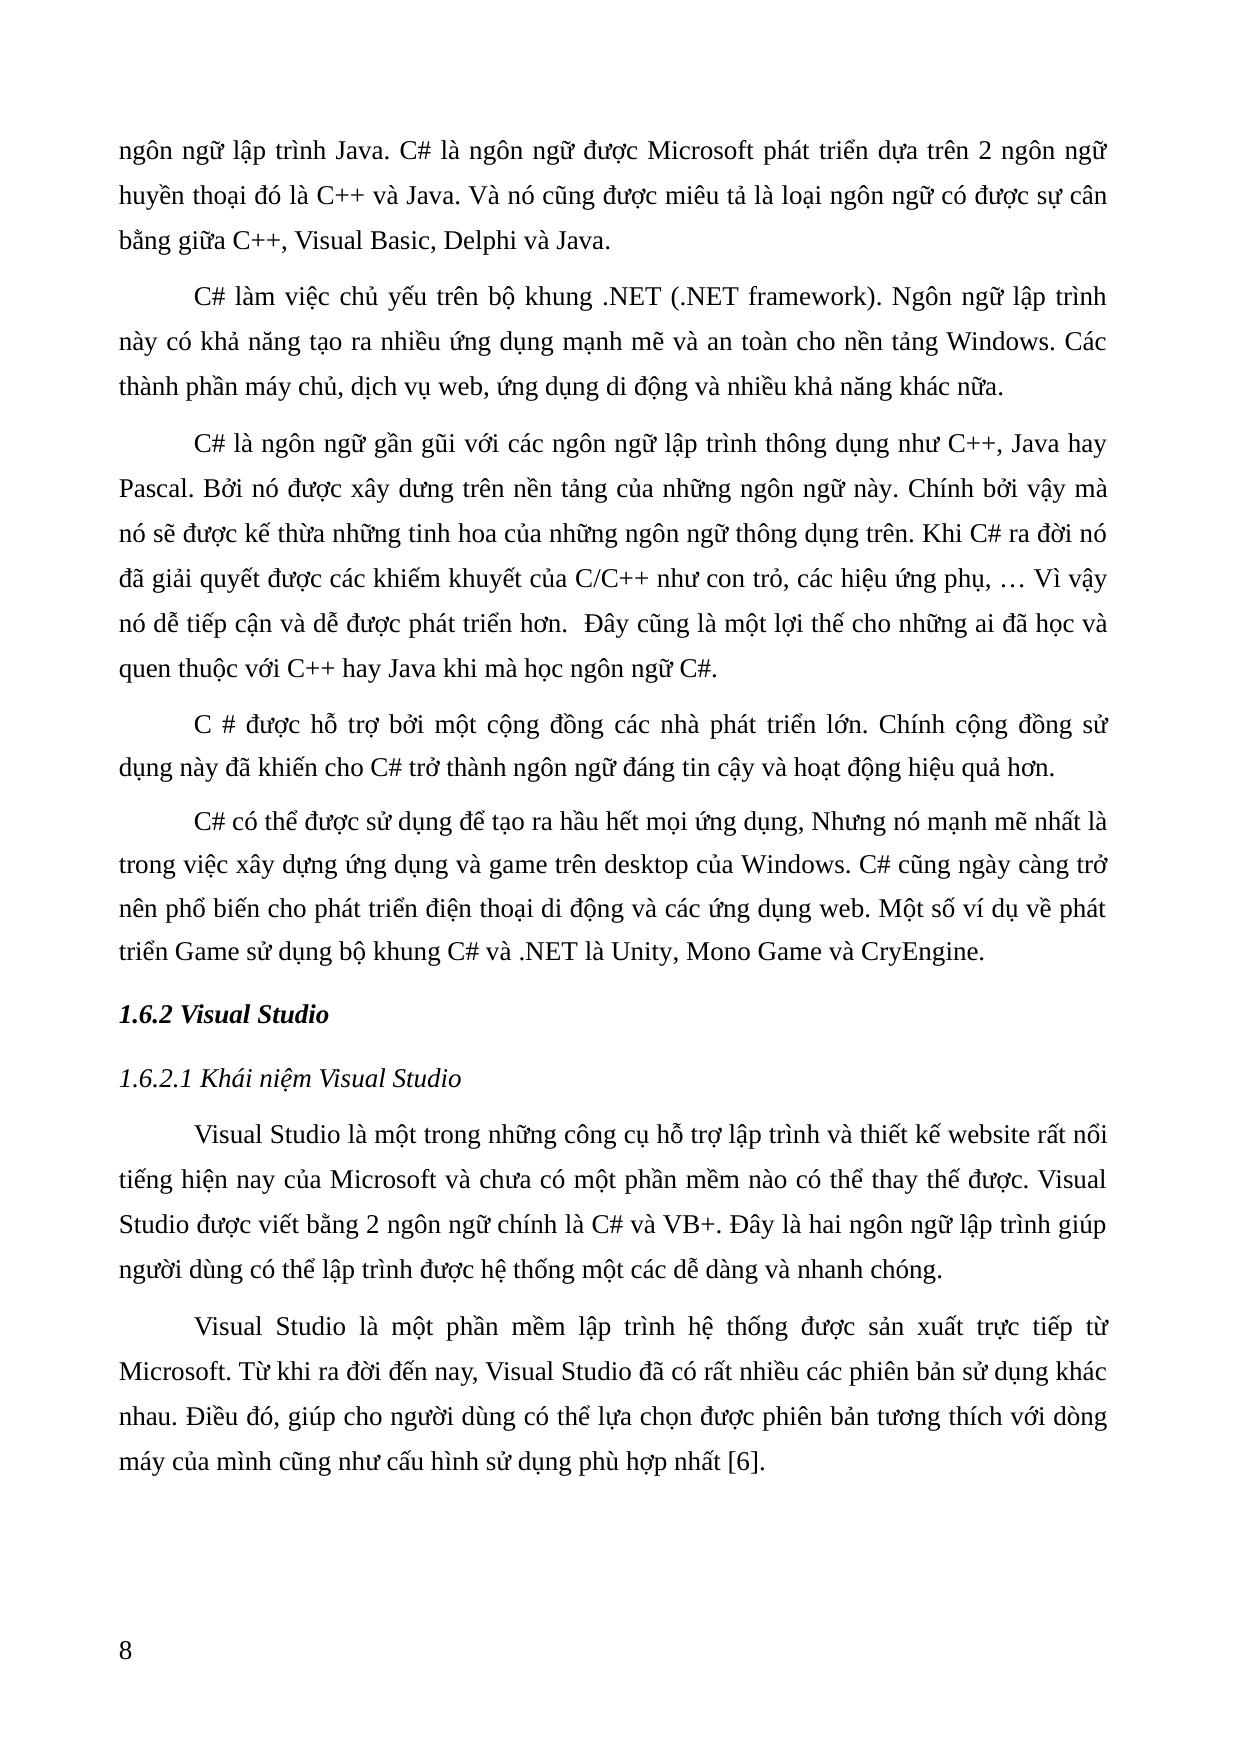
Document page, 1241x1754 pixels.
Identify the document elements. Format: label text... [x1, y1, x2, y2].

text C # được hỗ trợ bởi một cộng đồng các nhà phát triển lớn. Chính cộng đồng sử dụng này đã khiến cho C# trở thành ngôn ngữ đáng tin cậy và hoạt động hiệu quả hơn. [118, 705, 1109, 785]
text C# làm việc chủ yếu trên bộ khung .NET (.NET framework). Ngôn ngữ lập trình này có khả năng tạo ra nhiều ứng dụng mạnh mẽ và an toàn cho nền tảng Windows. Các thành phần máy chủ, dịch vụ web, ứng dụng di động và nhiều khả năng khác nữa. [118, 277, 1109, 405]
text C# có thể được sử dụng để tạo ra hầu hết mọi ứng dụng, Nhưng nó mạnh mẽ nhất là trong việc xây dựng ứng dụng và game trên desktop của Windows. C# cũng ngày càng trở nên phổ biến cho phát triển điện thoại di động và các ứng dụng web. Một số ví dụ về phát triển Game sử dụng bộ khung C# và .NET là Unity, Mono Game và CryEngine. [118, 802, 1109, 969]
text Visual Studio là một phần mềm lập trình hệ thống được sản xuất trực tiếp từ Microsoft. Từ khi ra đời đến nay, Visual Studio đã có rất nhiều các phiên bản sử dụng khác nhau. Điều đó, giúp cho người dùng có thể lựa chọn được phiên bản tương thích với dòng máy của mình cũng như cấu hình sử dụng phù hợp nhất [6]. [118, 1306, 1109, 1479]
text C# là ngôn ngữ gần gũi với các ngôn ngữ lập trình thông dụng như C++, Java hay Pascal. Bởi nó được xây dưng trên nền tảng của những ngôn ngữ này. Chính bởi vậy mà nó sẽ được kế thừa những tinh hoa của những ngôn ngữ thông dụng trên. Khi C# ra đời nó đã giải quyết được các khiếm khuyết của C/C++ như con trỏ, các hiệu ứng phụ, … Vì vậy nó dễ tiếp cận và dễ được phát triển hơn. Đây cũng là một lợi thế cho những ai đã học và quen thuộc với C++ hay Java khi mà học ngôn ngữ C#. [118, 423, 1109, 686]
text Visual Studio là một trong những công cụ hỗ trợ lập trình và thiết kế website rất nổi tiếng hiện nay của Microsoft và chưa có một phần mềm nào có thể thay thế được. Visual Studio được viết bằng 2 ngôn ngữ chính là C# và VB+. Đây là hai ngôn ngữ lập trình giúp người dùng có thể lập trình được hệ thống một các dễ dàng và nhanh chóng. [118, 1115, 1109, 1288]
subtitle Visual Studio [118, 995, 1109, 1032]
subtitle Khái niệm Visual Studio [118, 1059, 1109, 1097]
